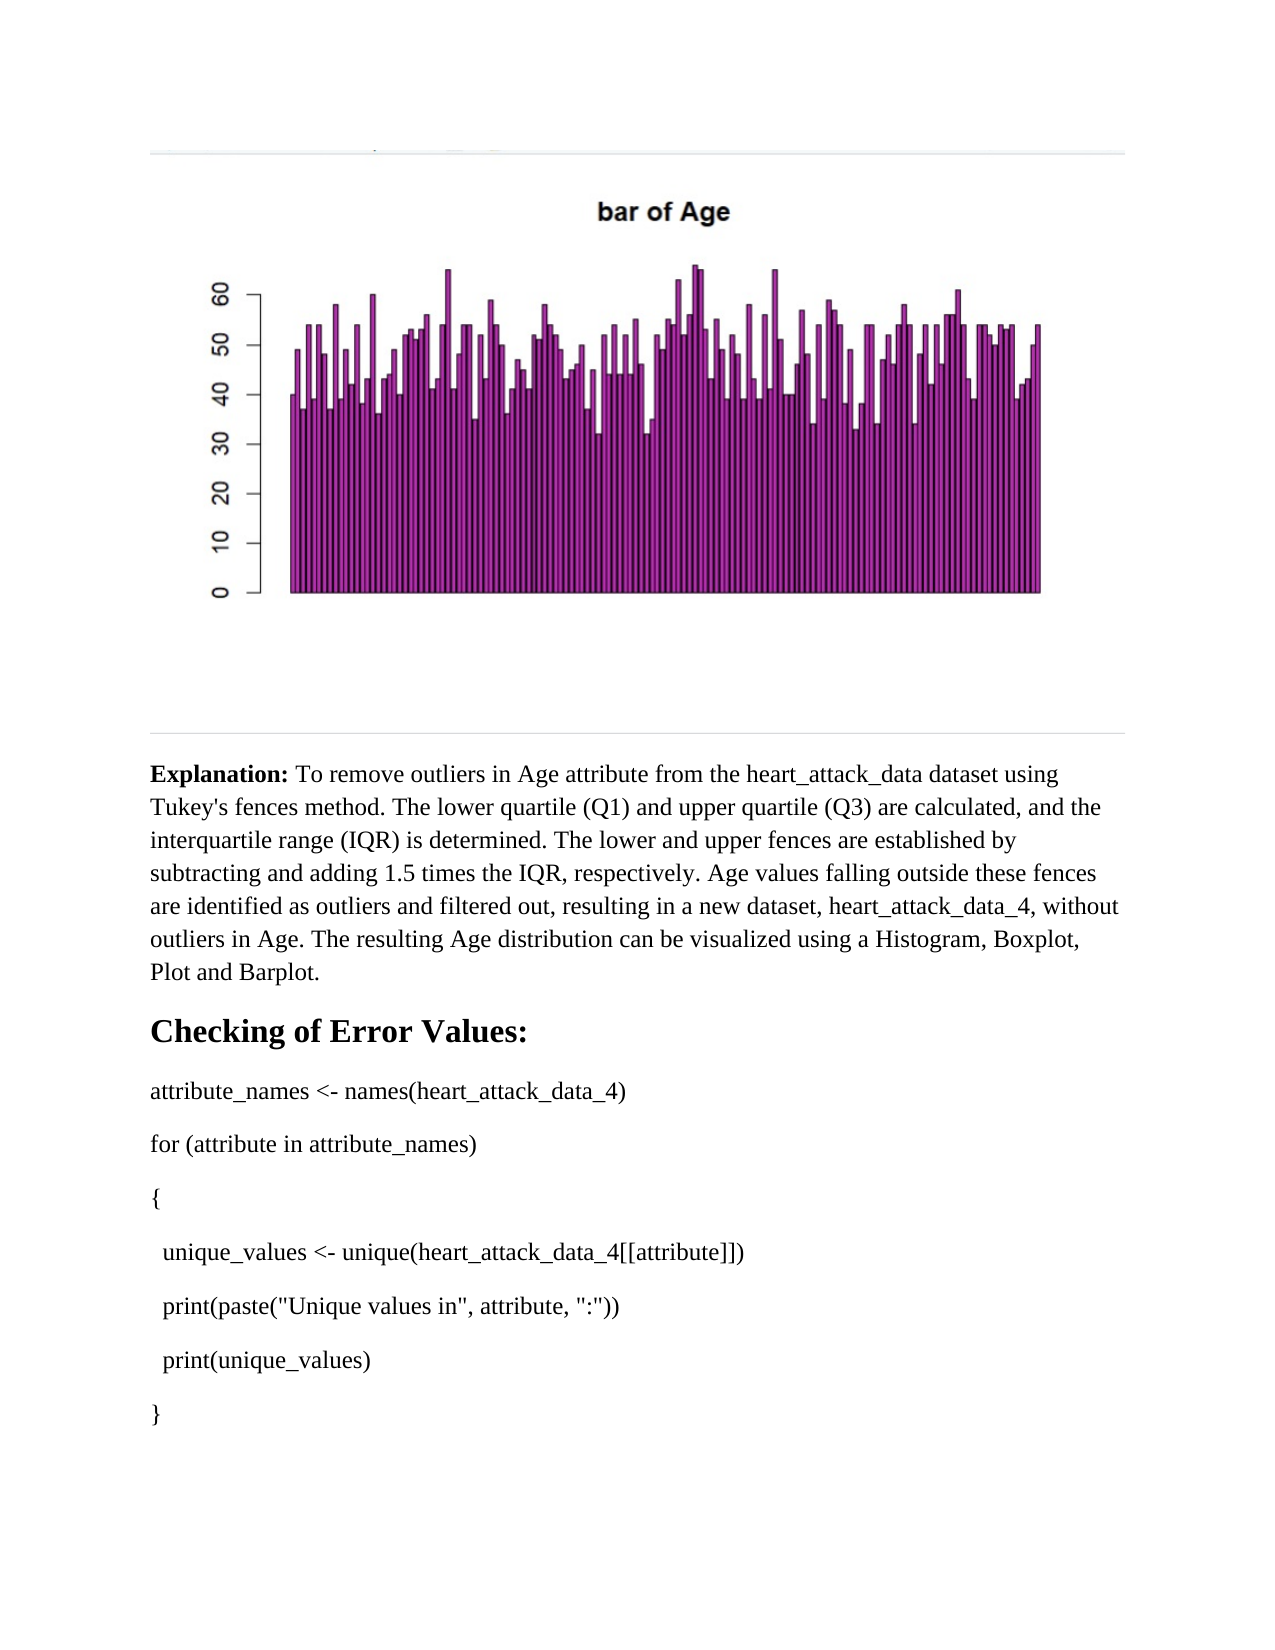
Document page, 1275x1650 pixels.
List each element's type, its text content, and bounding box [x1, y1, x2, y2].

text Explanation: To remove outliers in Age attribute from the heart_attack_data dataset using Tukey's fences method. The lower quartile (Q1) and upper quartile (Q3) are calculated, and the interquartile range (IQR) is determined. The lower and upper fences are established by subtracting and adding 1.5 times the IQR, respectively. Age values falling outside these fences are identified as outliers and filtered out, resulting in a new dataset, heart_attack_data_4, without outliers in Age. The resulting Age distribution can be visualized using a Histogram, Boxplot, Plot and Barplot. [150, 759, 1125, 986]
picture [150, 150, 1125, 734]
text print(paste("Unique values in", attribute, ":")) [150, 1291, 1125, 1320]
text attribute_names <- names(heart_attack_data_4) [150, 1076, 1125, 1104]
text print(unique_values) [150, 1345, 1125, 1374]
text } [150, 1399, 1125, 1428]
text for (attribute in attribute_names) [150, 1129, 1125, 1158]
text { [150, 1183, 1125, 1212]
text Checking of Error Values: [150, 1011, 1125, 1049]
text unique_values <- unique(heart_attack_data_4[[attribute]]) [150, 1237, 1125, 1266]
